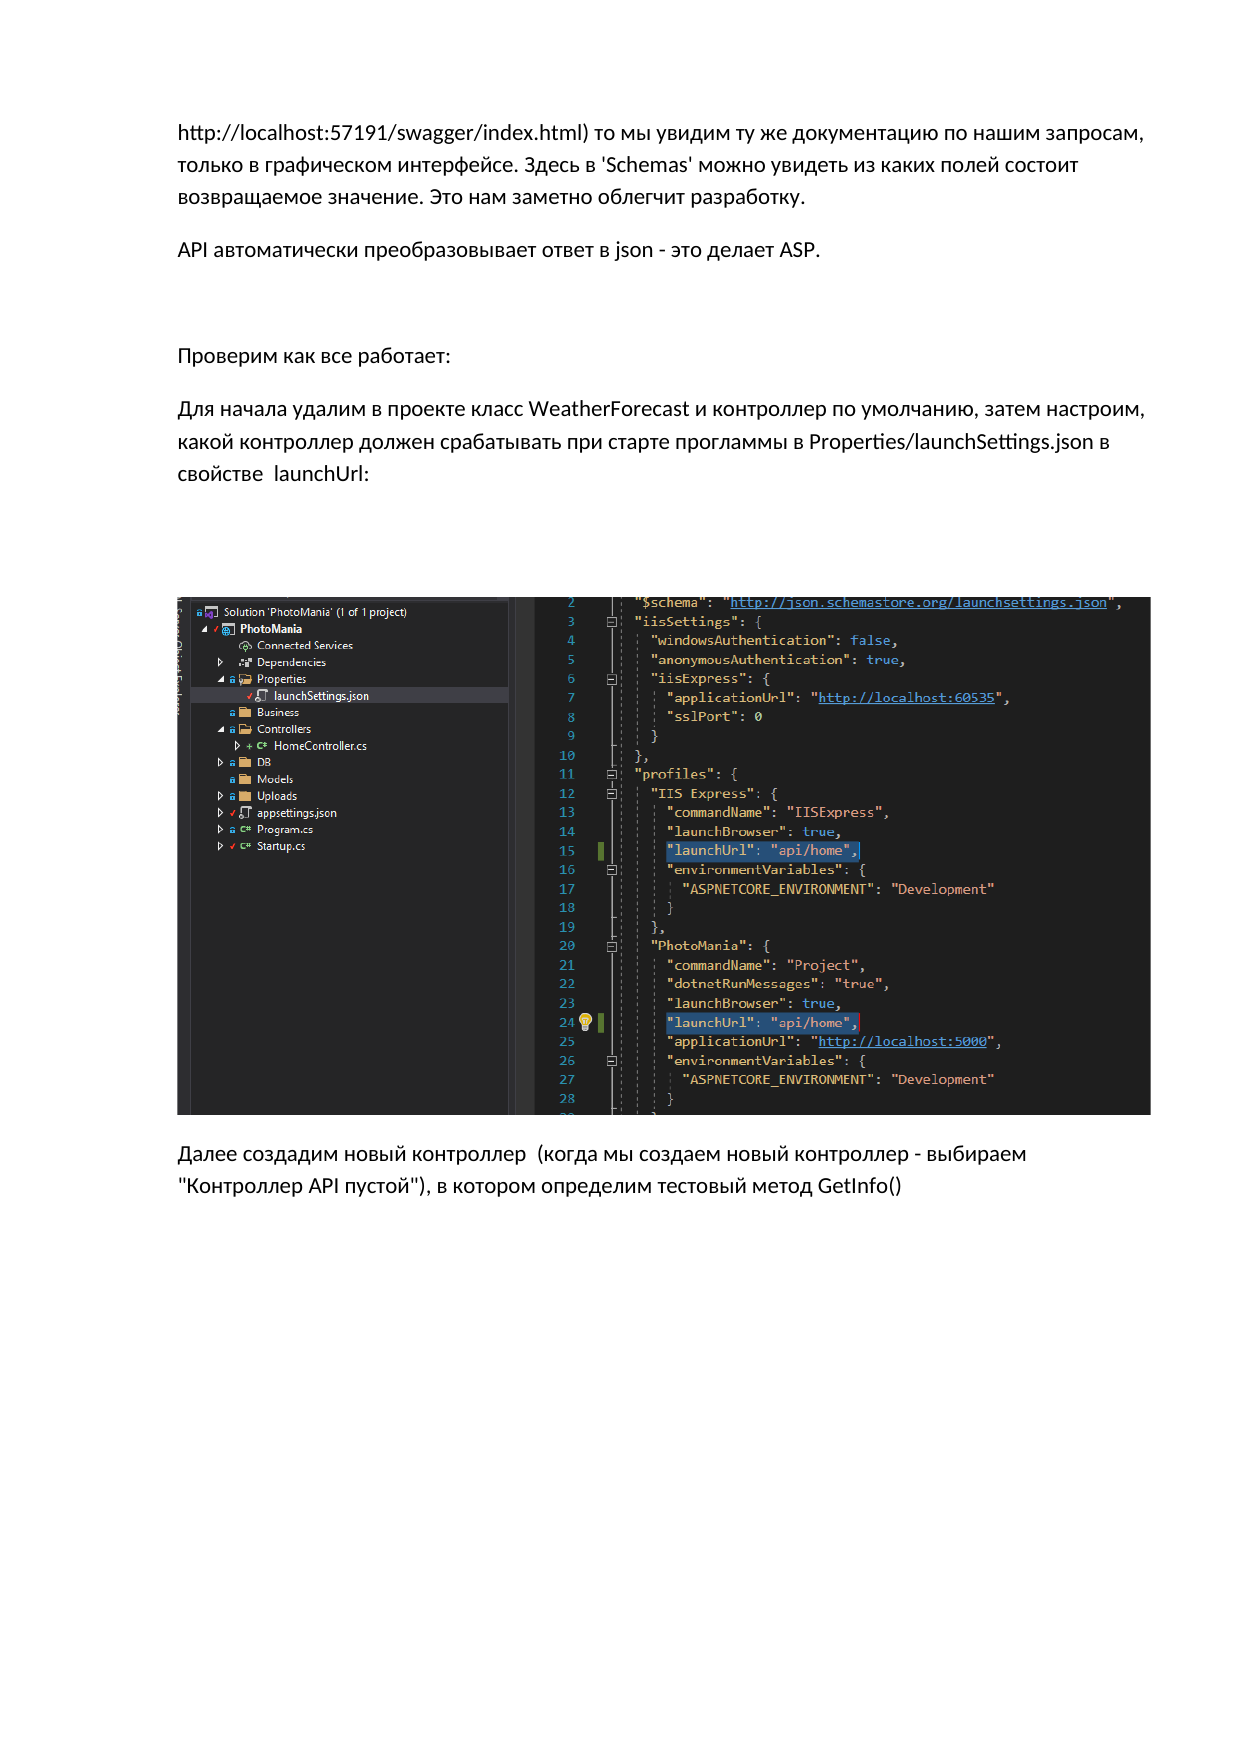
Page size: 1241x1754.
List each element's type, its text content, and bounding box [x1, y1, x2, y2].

text Для начала удалим в проекте класс WeatherForecast и контроллер по умолчанию, затем настроим, какой контроллер должен срабатывать при старте прогламмы в Properties/launchSettings.json в свойстве launchUrl: [177, 394, 1152, 487]
text API автоматически преобразовывает ответ в json - это делает ASP. [177, 236, 1152, 263]
text Проверим как все работает: [177, 342, 1152, 369]
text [177, 118, 1152, 211]
text Далее создадим новый контроллер (когда мы создаем новый контроллер - выбираем "Контроллер API пустой"), в котором определим тестовый метод GetInfo() [177, 1139, 1152, 1199]
picture [177, 597, 1151, 1115]
